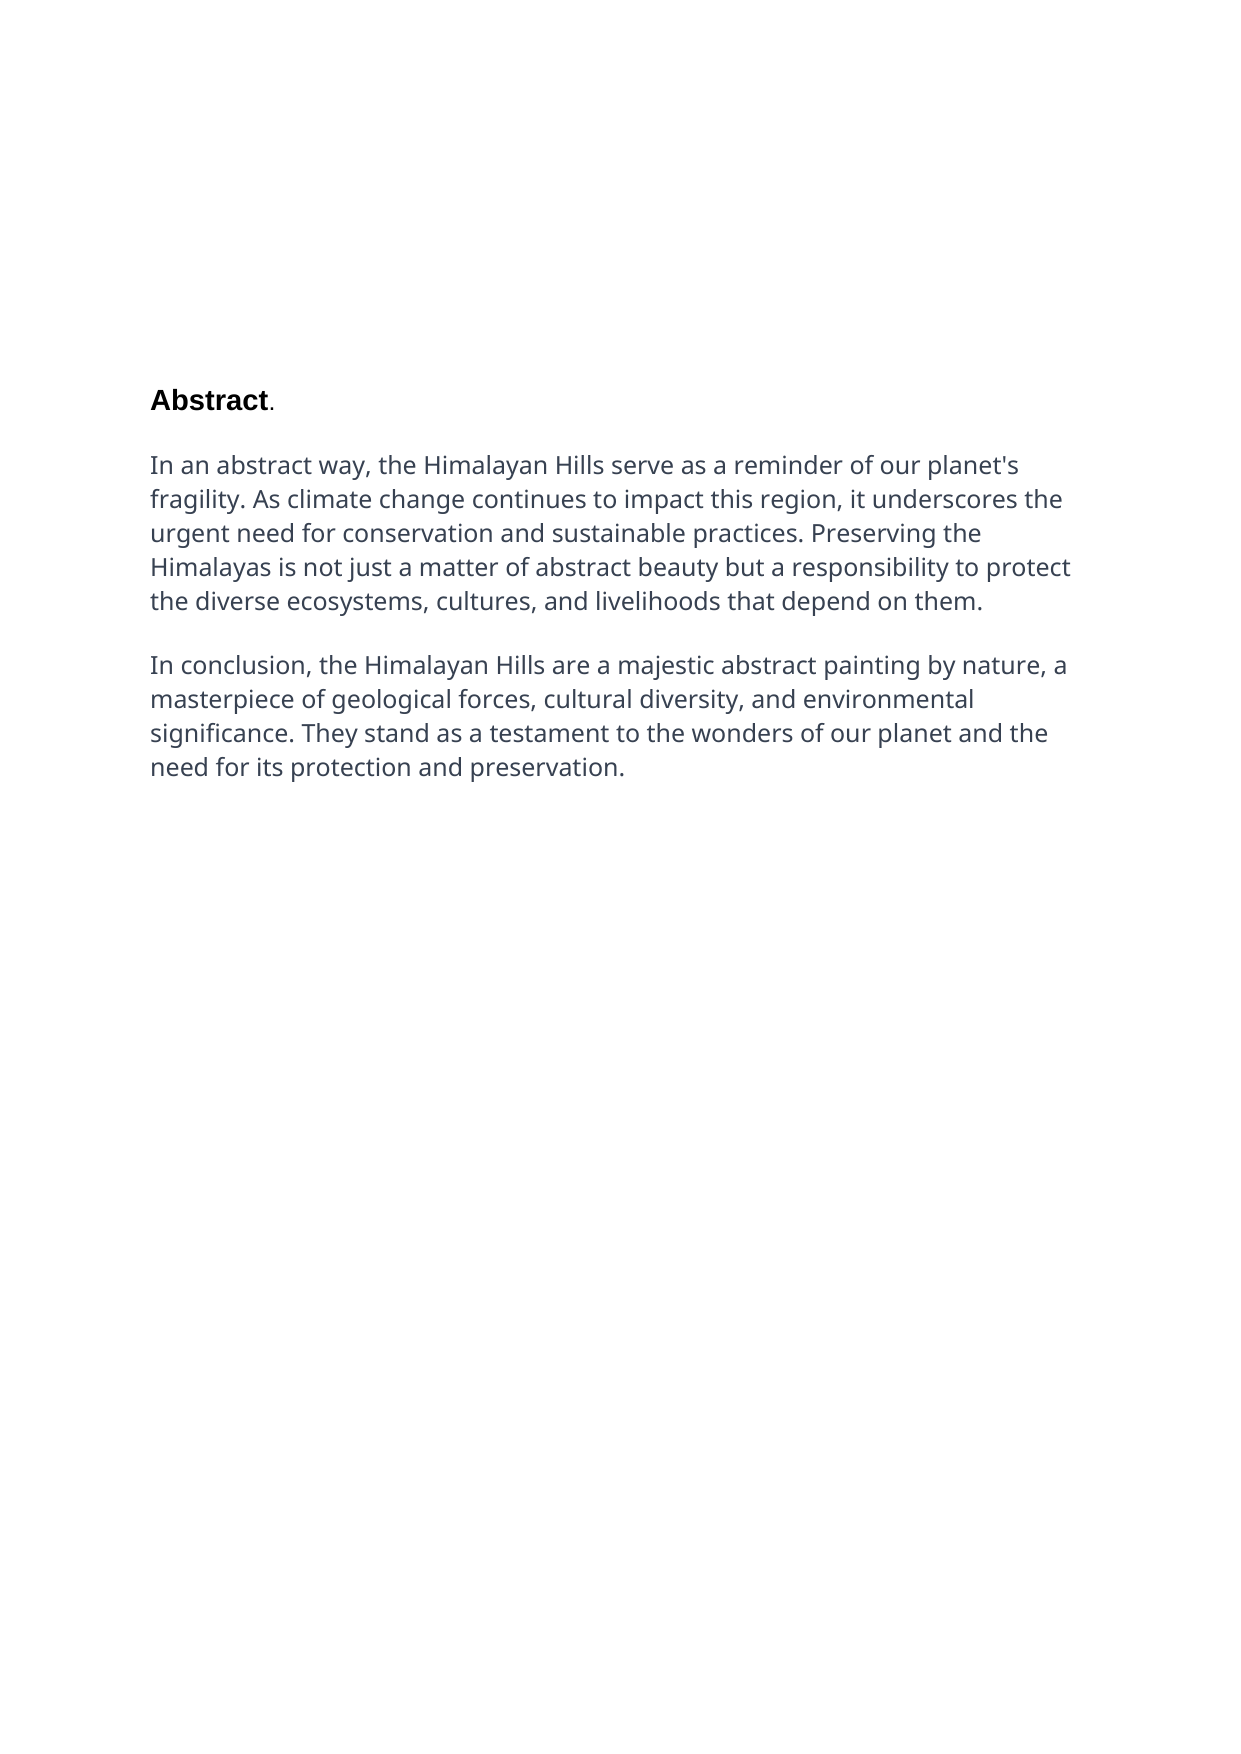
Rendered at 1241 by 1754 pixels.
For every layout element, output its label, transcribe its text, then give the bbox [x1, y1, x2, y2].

subtitle Abstract. [150, 382, 1090, 416]
text In an abstract way, the Himalayan Hills serve as a reminder of our planet's fragility. As climate change continues to impact this region, it underscores the urgent need for conservation and sustainable practices. Preserving the Himalayas is not just a matter of abstract beauty but a responsibility to protect the diverse ecosystems, cultures, and livelihoods that depend on them. [150, 448, 1090, 618]
text In conclusion, the Himalayan Hills are a majestic abstract painting by nature, a masterpiece of geological forces, cultural diversity, and environmental significance. They stand as a testament to the wonders of our planet and the need for its protection and preservation. [150, 647, 1090, 783]
